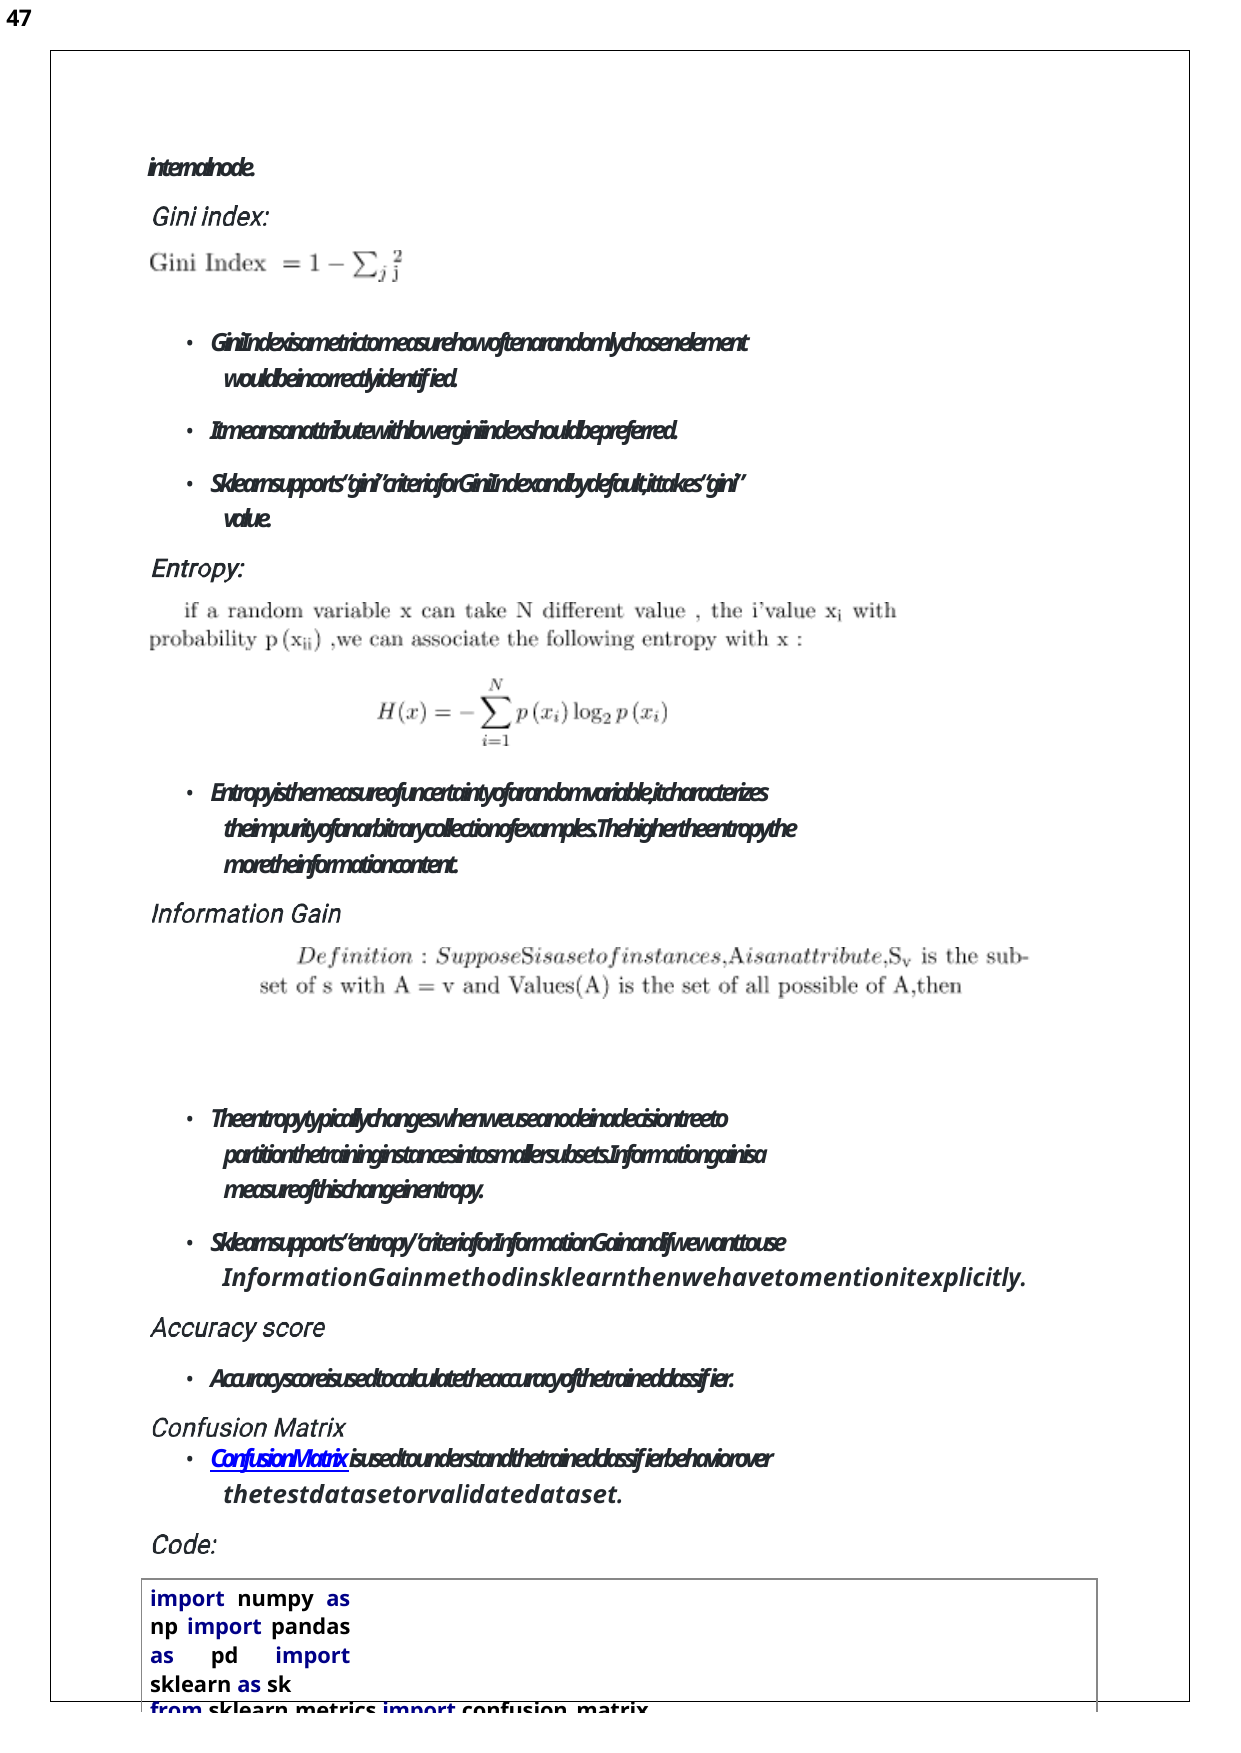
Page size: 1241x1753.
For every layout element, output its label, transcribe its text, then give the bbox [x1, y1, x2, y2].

picture [150, 1317, 325, 1342]
picture [152, 902, 341, 923]
picture [152, 1533, 217, 1554]
list Theentropytypicallychangeswhenweuseanodeinadecisiontreeto partitionthetraininginstancesintosmallersubsets.Informationgainisa measureofthischangeinentropy. [185, 1101, 1041, 1206]
list Entropyisthemeasureofuncertaintyofarandomvariable,itcharacterizes theimpurityofanarbitrarycollectionofexamples.Thehighertheentropythe moretheinformationcontent. [185, 629, 1084, 880]
picture [201, 205, 269, 226]
list Sklearnsupports“gini”criteriaforGiniIndexandbydefault,ittakes“gini” value. [185, 465, 1038, 535]
picture [149, 250, 403, 282]
text internalnode. [147, 149, 1111, 183]
list Itmeansanattributewithlowerginiindexshouldbepreferred. [185, 413, 1111, 447]
picture [260, 947, 1030, 999]
list Accuracyscoreisusedtocalculatetheaccuracyofthetrainedclassifier. [185, 1337, 1111, 1395]
picture [153, 206, 197, 226]
picture [152, 1417, 347, 1437]
list Sklearnsupports“entropy”criteriaforInformationGainandifwewanttouse InformationGainmethodinsklearnthenwehavetomentionitexplicitly. [185, 1224, 1082, 1294]
picture [149, 602, 897, 746]
list ConfusionMatrixisusedtounderstandthetrainedclassifierbehaviorover thetestdatasetorvalidatedataset. [185, 1441, 1055, 1511]
list GiniIndexisametrictomeasurehowoftenarandomlychosenelement wouldbeincorrectlyidentified. [185, 325, 1025, 395]
